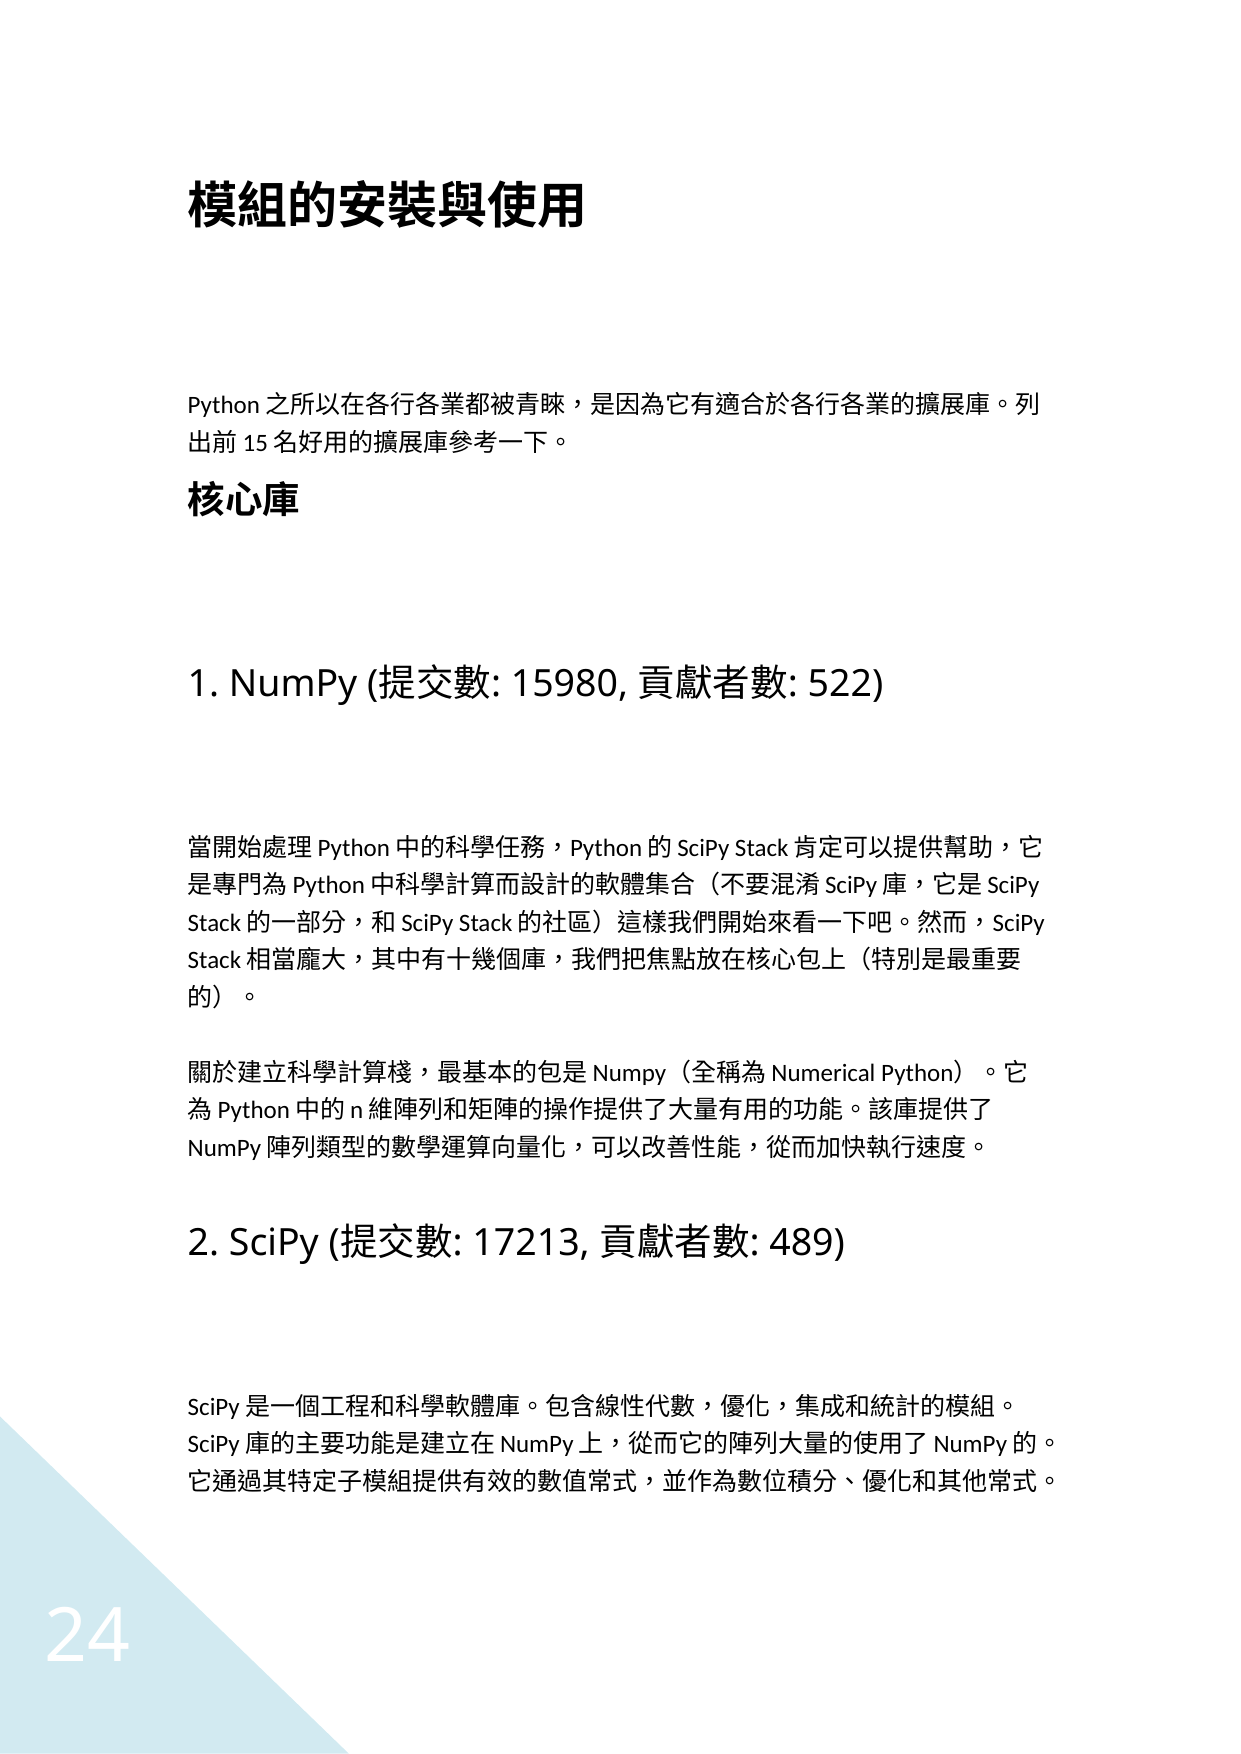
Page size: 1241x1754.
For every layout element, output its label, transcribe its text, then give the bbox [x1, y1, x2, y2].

text SciPy是一個工程和科學軟體庫。包含線性代數，優化，集成和統計的模組。SciPy庫的主要功能是建立在NumPy上，從而它的陣列大量的使用了NumPy的。它通過其特定子模組提供有效的數值常式，並作為數位積分、優化和其他常式。 [187, 1386, 1053, 1498]
subtitle 核心庫 [187, 459, 1053, 534]
subtitle 1. NumPy (提交數: 15980, 貢獻者數: 522) [187, 643, 1053, 718]
text 關於建立科學計算棧，最基本的包是Numpy（全稱為Numerical Python）。它為Python中的n維陣列和矩陣的操作提供了大量有用的功能。該庫提供了NumPy陣列類型的數學運算向量化，可以改善性能，從而加快執行速度。 [187, 1052, 1053, 1164]
text 當開始處理Python中的科學任務，Python的SciPy Stack肯定可以提供幫助，它是專門為Python中科學計算而設計的軟體集合（不要混淆SciPy庫，它是SciPy Stack的一部分，和SciPy Stack的社區）這樣我們開始來看一下吧。然而，SciPy Stack相當龐大，其中有十幾個庫，我們把焦點放在核心包上（特別是最重要的）。 [187, 827, 1053, 1014]
subtitle 2. SciPy (提交數: 17213, 貢獻者數: 489) [187, 1202, 1053, 1277]
subtitle 模組的安裝與使用 [187, 164, 1053, 239]
text Python 之所以在各行各業都被青睞，是因為它有適合於各行各業的擴展庫。列出前15名好用的擴展庫參考一下。 [187, 384, 1053, 459]
